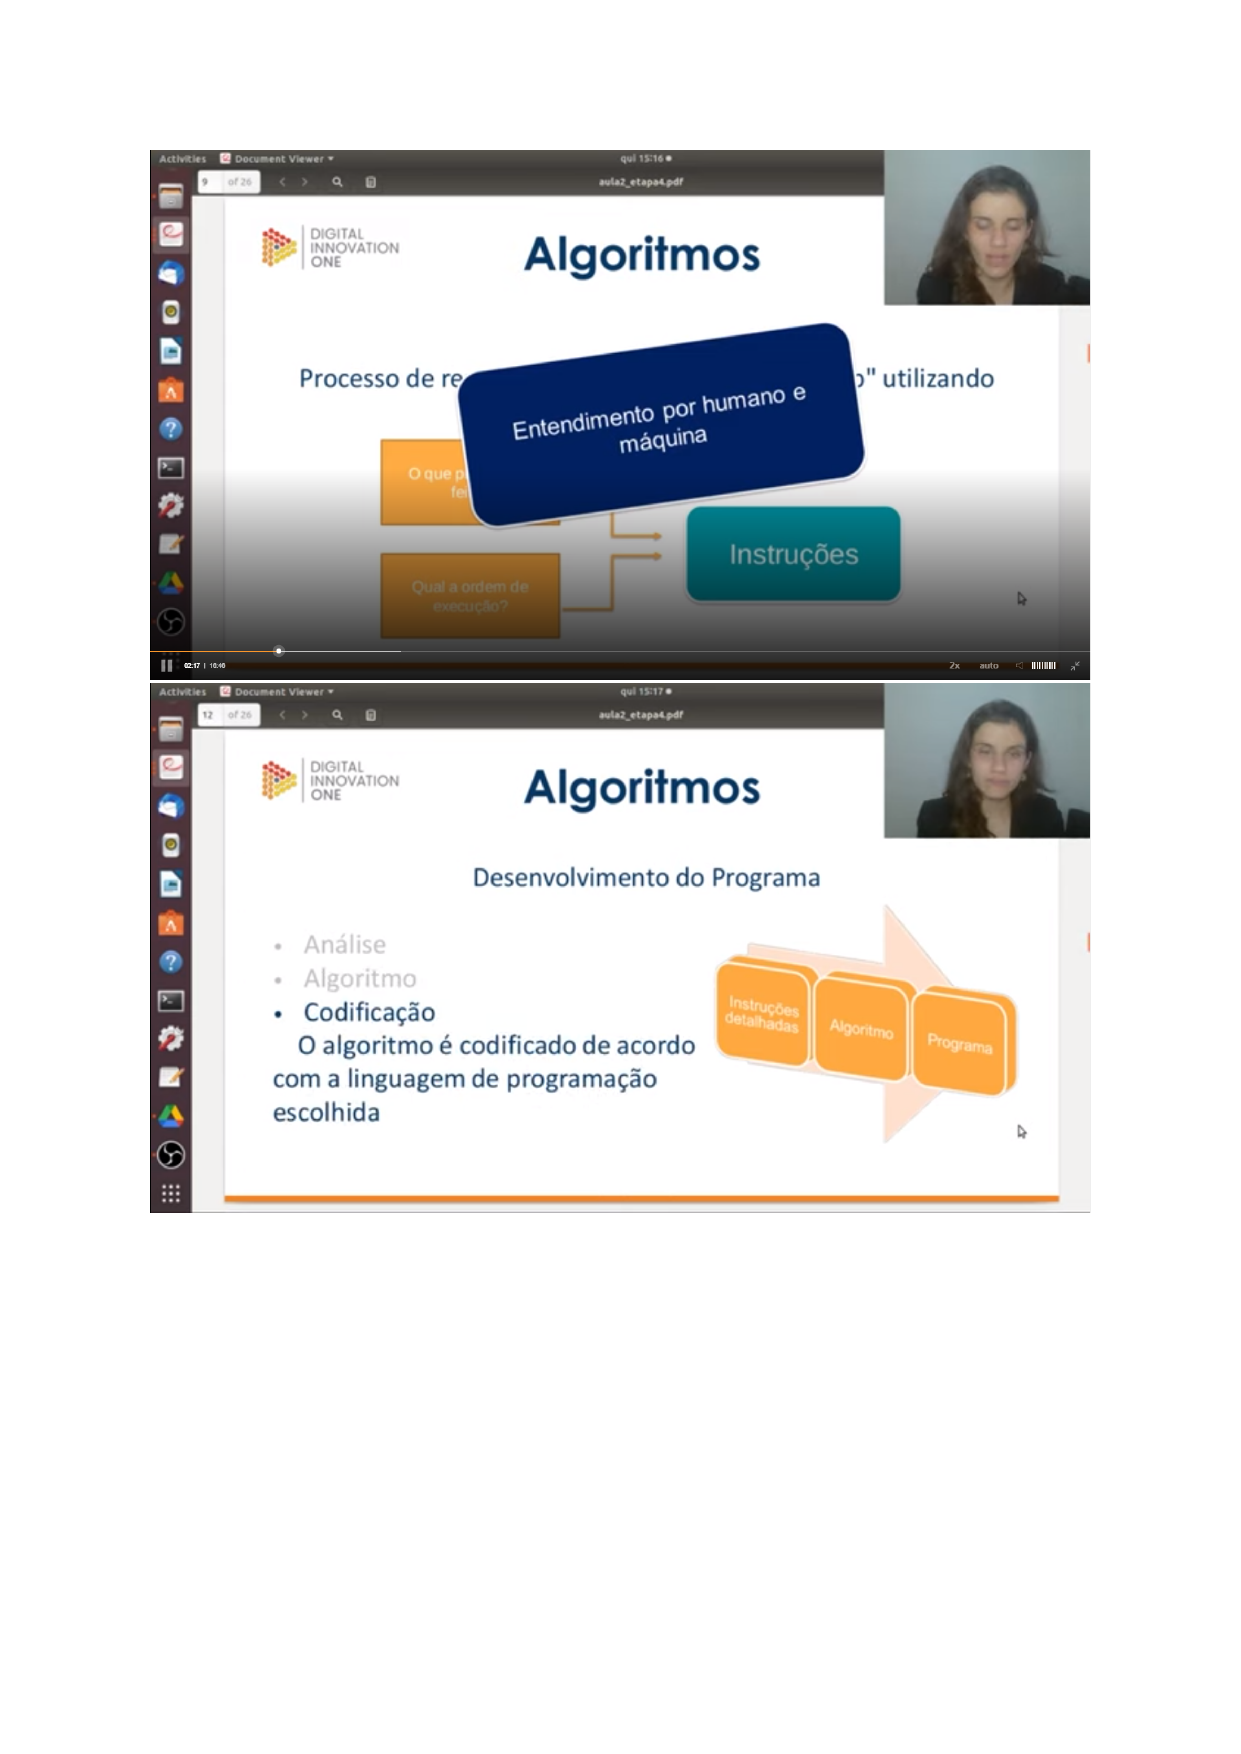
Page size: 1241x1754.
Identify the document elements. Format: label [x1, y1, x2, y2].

picture [150, 150, 1091, 680]
picture [150, 683, 1091, 1213]
